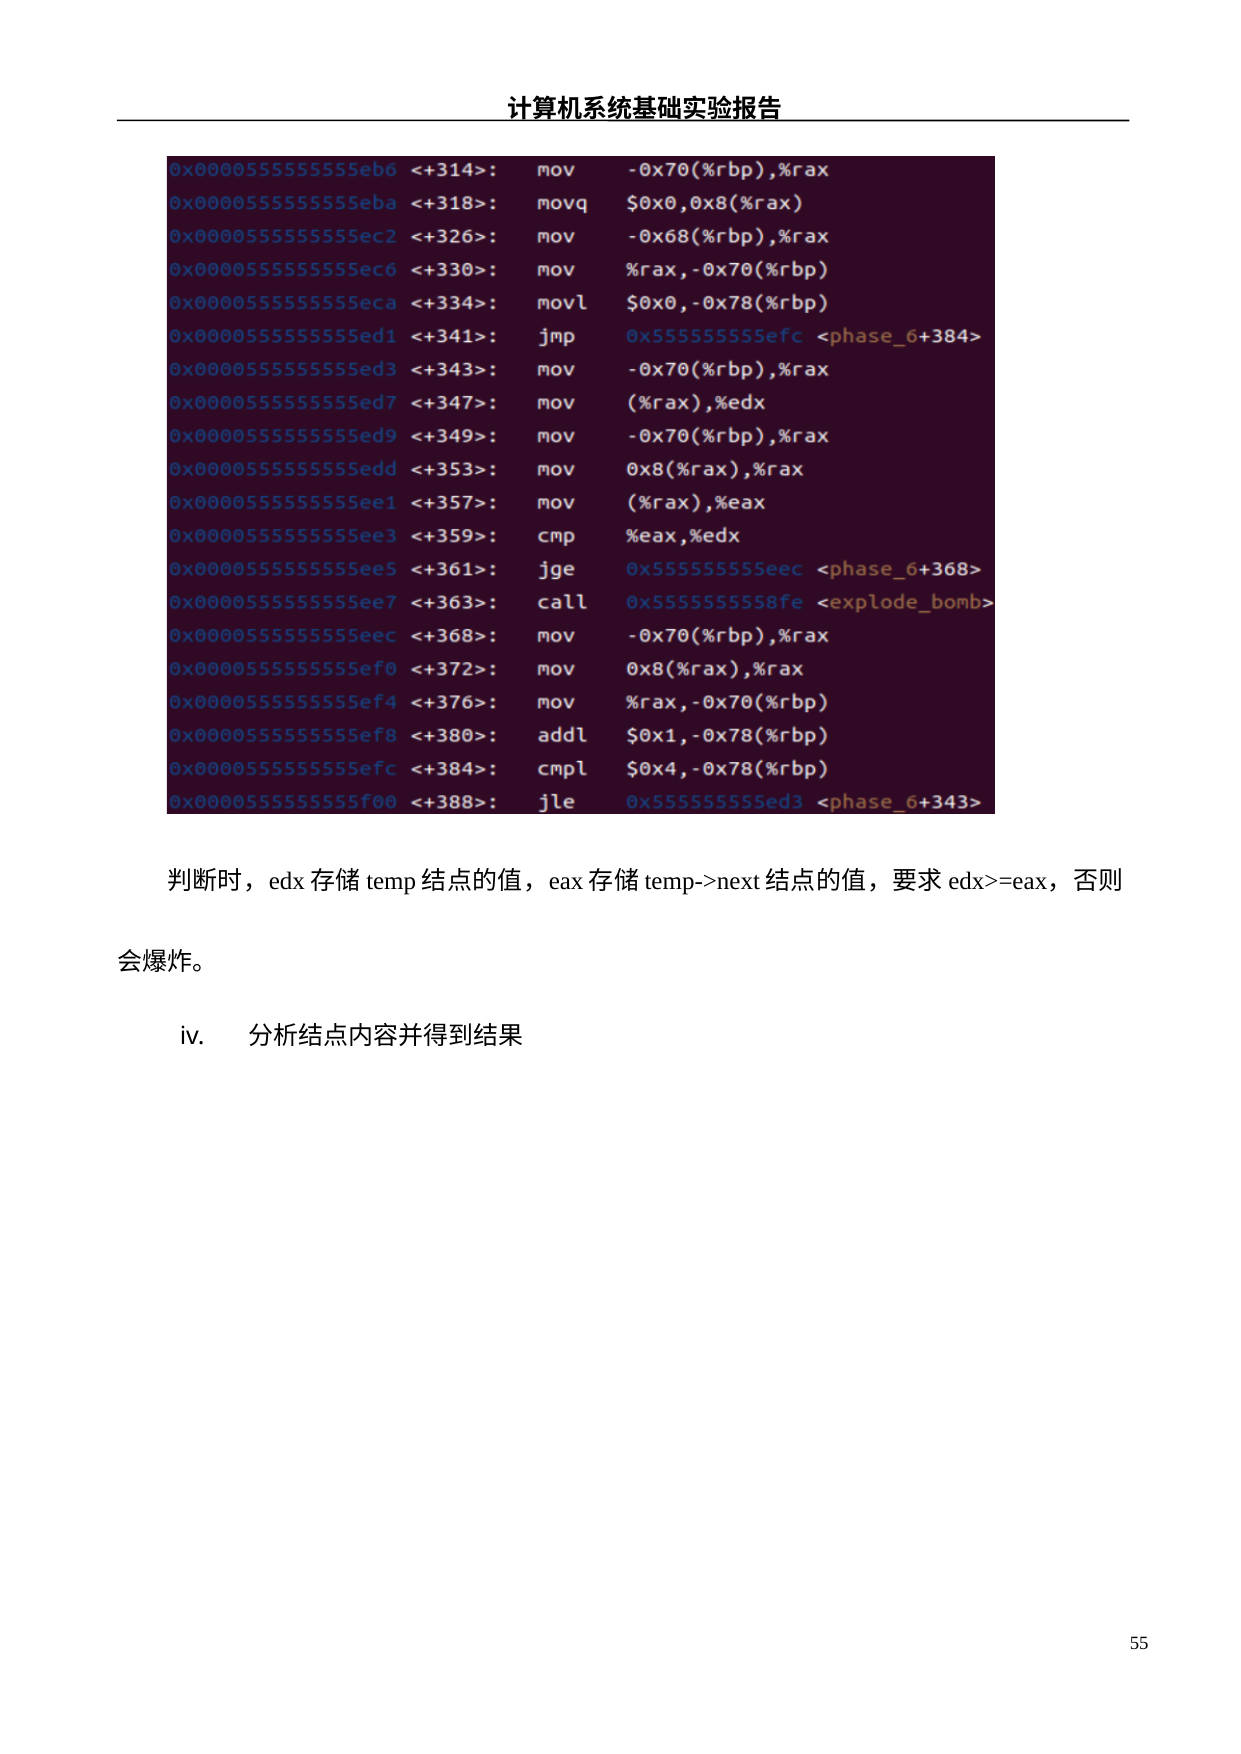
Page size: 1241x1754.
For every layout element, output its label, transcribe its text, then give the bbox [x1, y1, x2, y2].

picture [166, 156, 995, 814]
text 判断时，edx存储temp结点的值，eax存储temp->next结点的值，要求edx>=eax，否则会爆炸。 [117, 846, 1123, 992]
list 分析结点内容并得到结果 [204, 1001, 1123, 1066]
